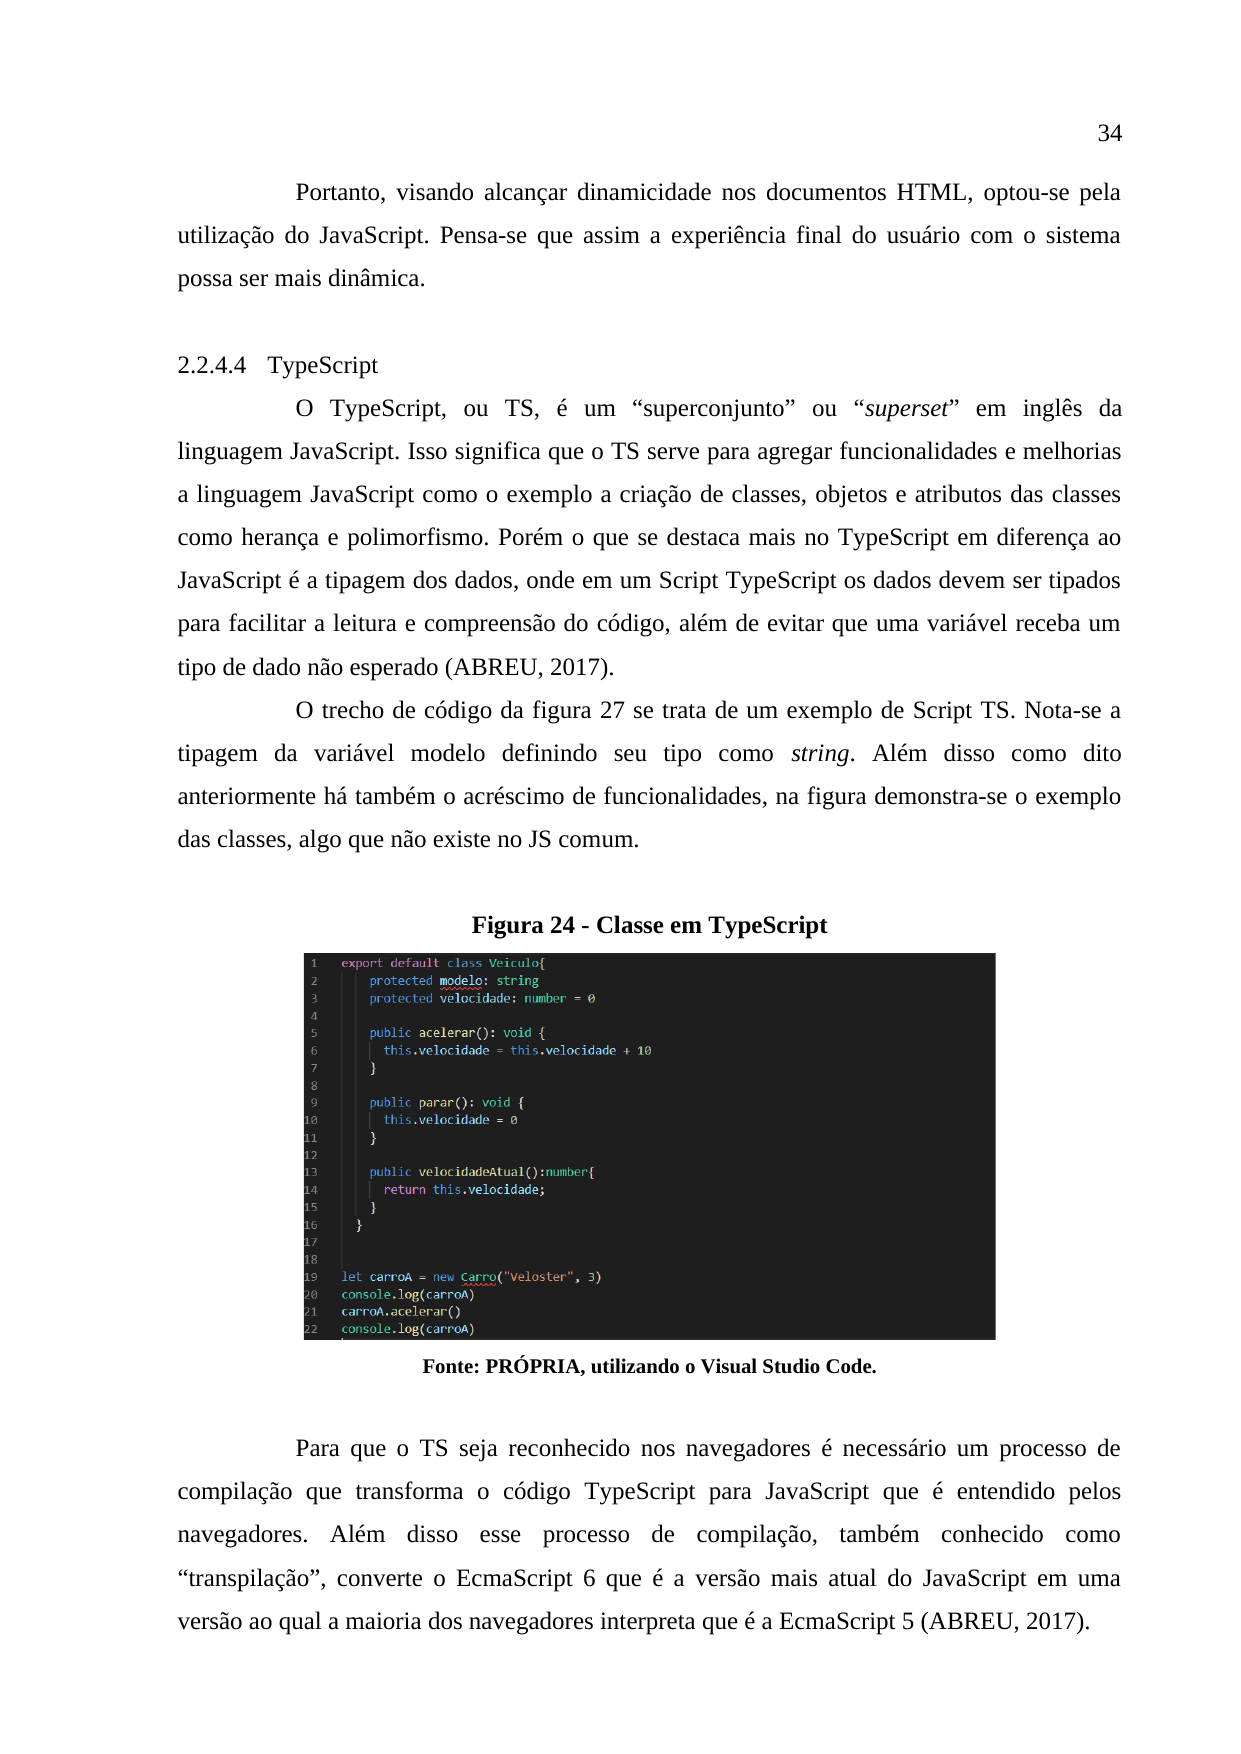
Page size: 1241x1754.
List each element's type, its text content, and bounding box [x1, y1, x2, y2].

picture [303, 953, 996, 1340]
text Fonte: PRÓPRIA, utilizando o Visual Studio Code. [177, 1354, 1122, 1378]
text Para que o TS seja reconhecido nos navegadores é necessário um processo de compilação que transforma o código TypeScript para JavaScript que é entendido pelos navegadores. Além disso esse processo de compilação, também conhecido como “transpilação”, converte o EcmaScript 6 que é a versão mais atual do JavaScript em uma versão ao qual a maioria dos navegadores interpreta que é a EcmaScript 5 (ABREU, 2017). [177, 1433, 1122, 1634]
text Figura 24 - Classe em TypeScript [177, 910, 1122, 939]
text Portanto, visando alcançar dinamicidade nos documentos HTML, optou-se pela utilização do JavaScript. Pensa-se que assim a experiência final do usuário com o sistema possa ser mais dinâmica. [177, 177, 1122, 292]
subtitle TypeScript [177, 350, 1122, 378]
text O TypeScript, ou TS, é um “superconjunto” ou “superset” em inglês da linguagem JavaScript. Isso significa que o TS serve para agregar funcionalidades e melhorias a linguagem JavaScript como o exemplo a criação de classes, objetos e atributos das classes como herança e polimorfismo. Porém o que se destaca mais no TypeScript em diferença ao JavaScript é a tipagem dos dados, onde em um Script TypeScript os dados devem ser tipados para facilitar a leitura e compreensão do código, além de evitar que uma variável receba um tipo de dado não esperado (ABREU, 2017). [177, 393, 1122, 680]
text O trecho de código da figura 27 se trata de um exemplo de Script TS. Nota-se a tipagem da variável modelo definindo seu tipo como string. Além disso como dito anteriormente há também o acréscimo de funcionalidades, na figura demonstra-se o exemplo das classes, algo que não existe no JS comum. [177, 695, 1122, 853]
